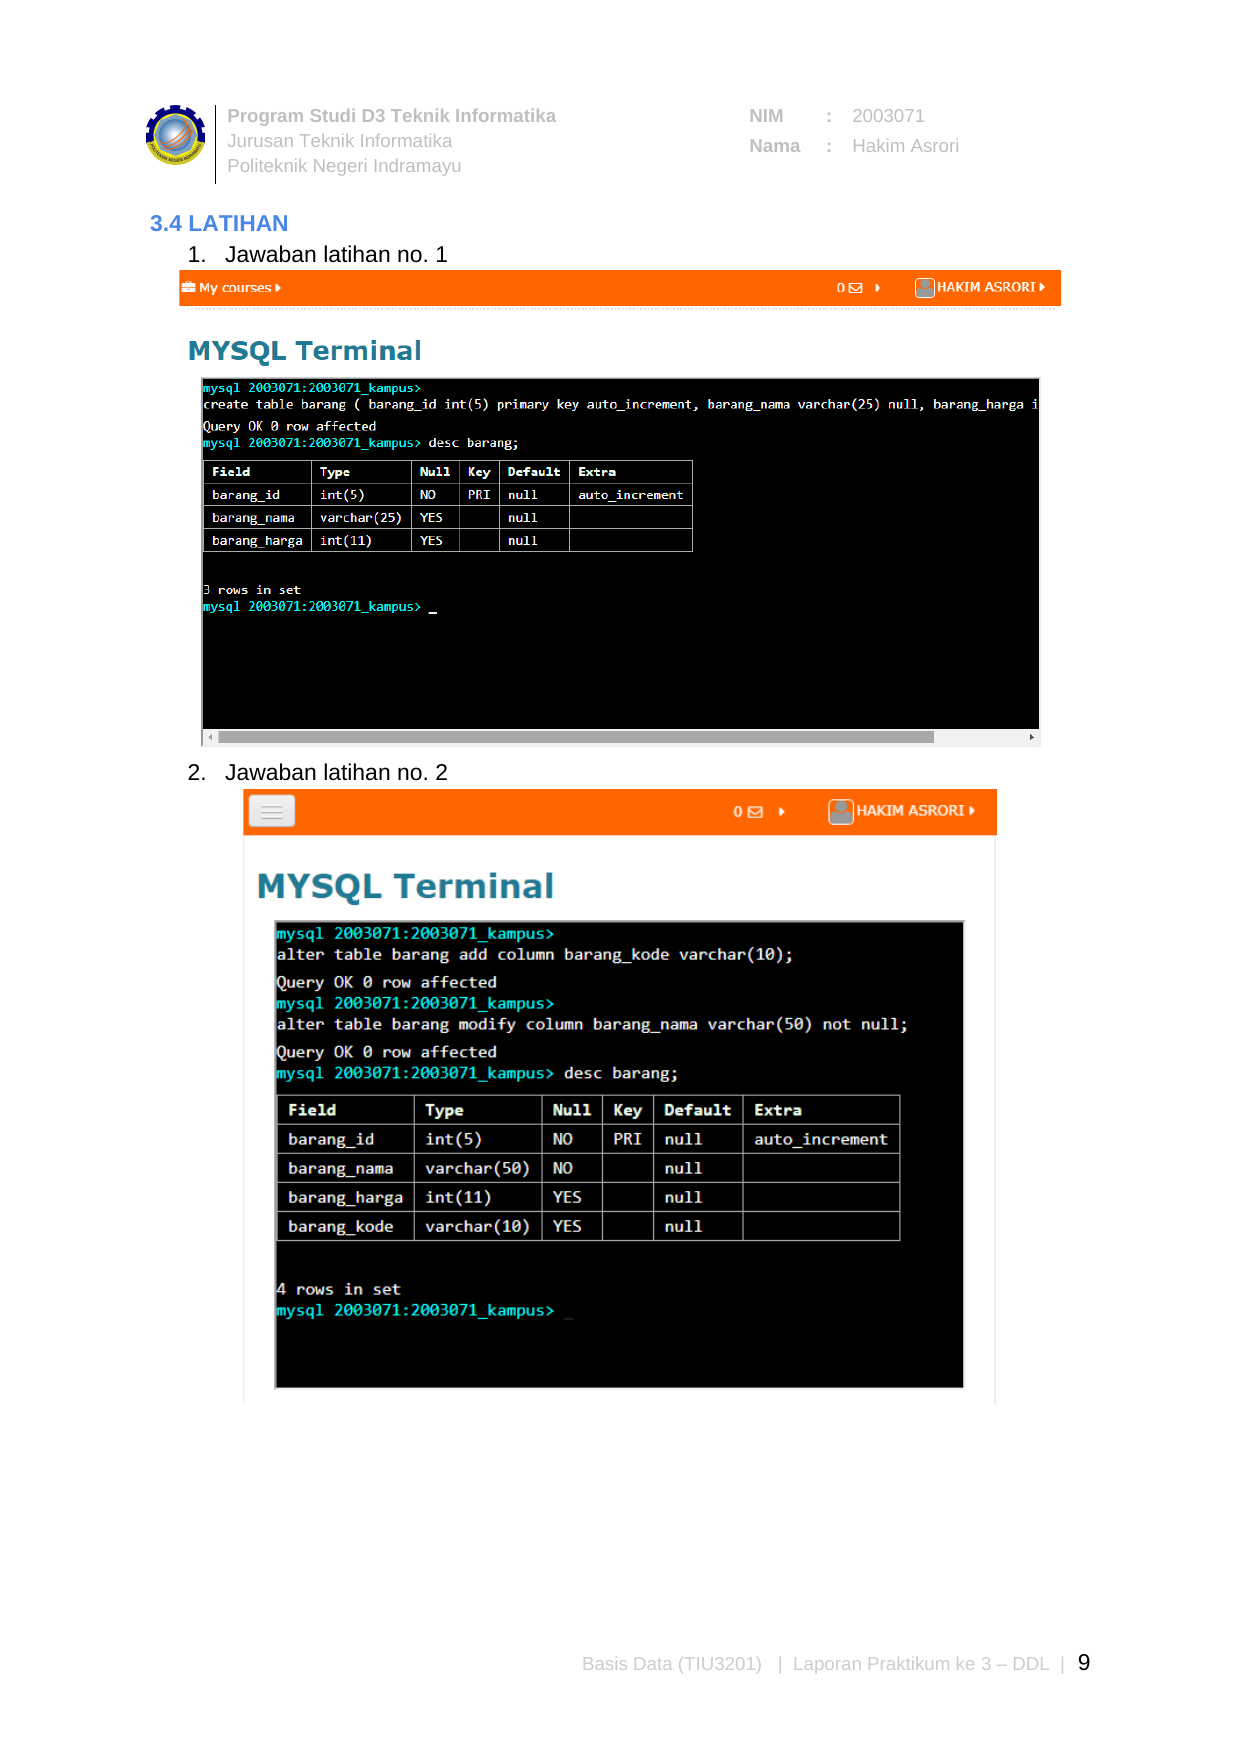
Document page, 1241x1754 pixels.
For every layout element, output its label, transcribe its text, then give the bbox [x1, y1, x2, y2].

list Jawaban latihan no. 1 [187, 241, 1090, 267]
picture [243, 789, 997, 1404]
text 3.4 LATIHAN [150, 210, 1090, 237]
picture [179, 270, 1062, 756]
list Jawaban latihan no. 2 [187, 759, 1090, 785]
picture [146, 105, 205, 165]
